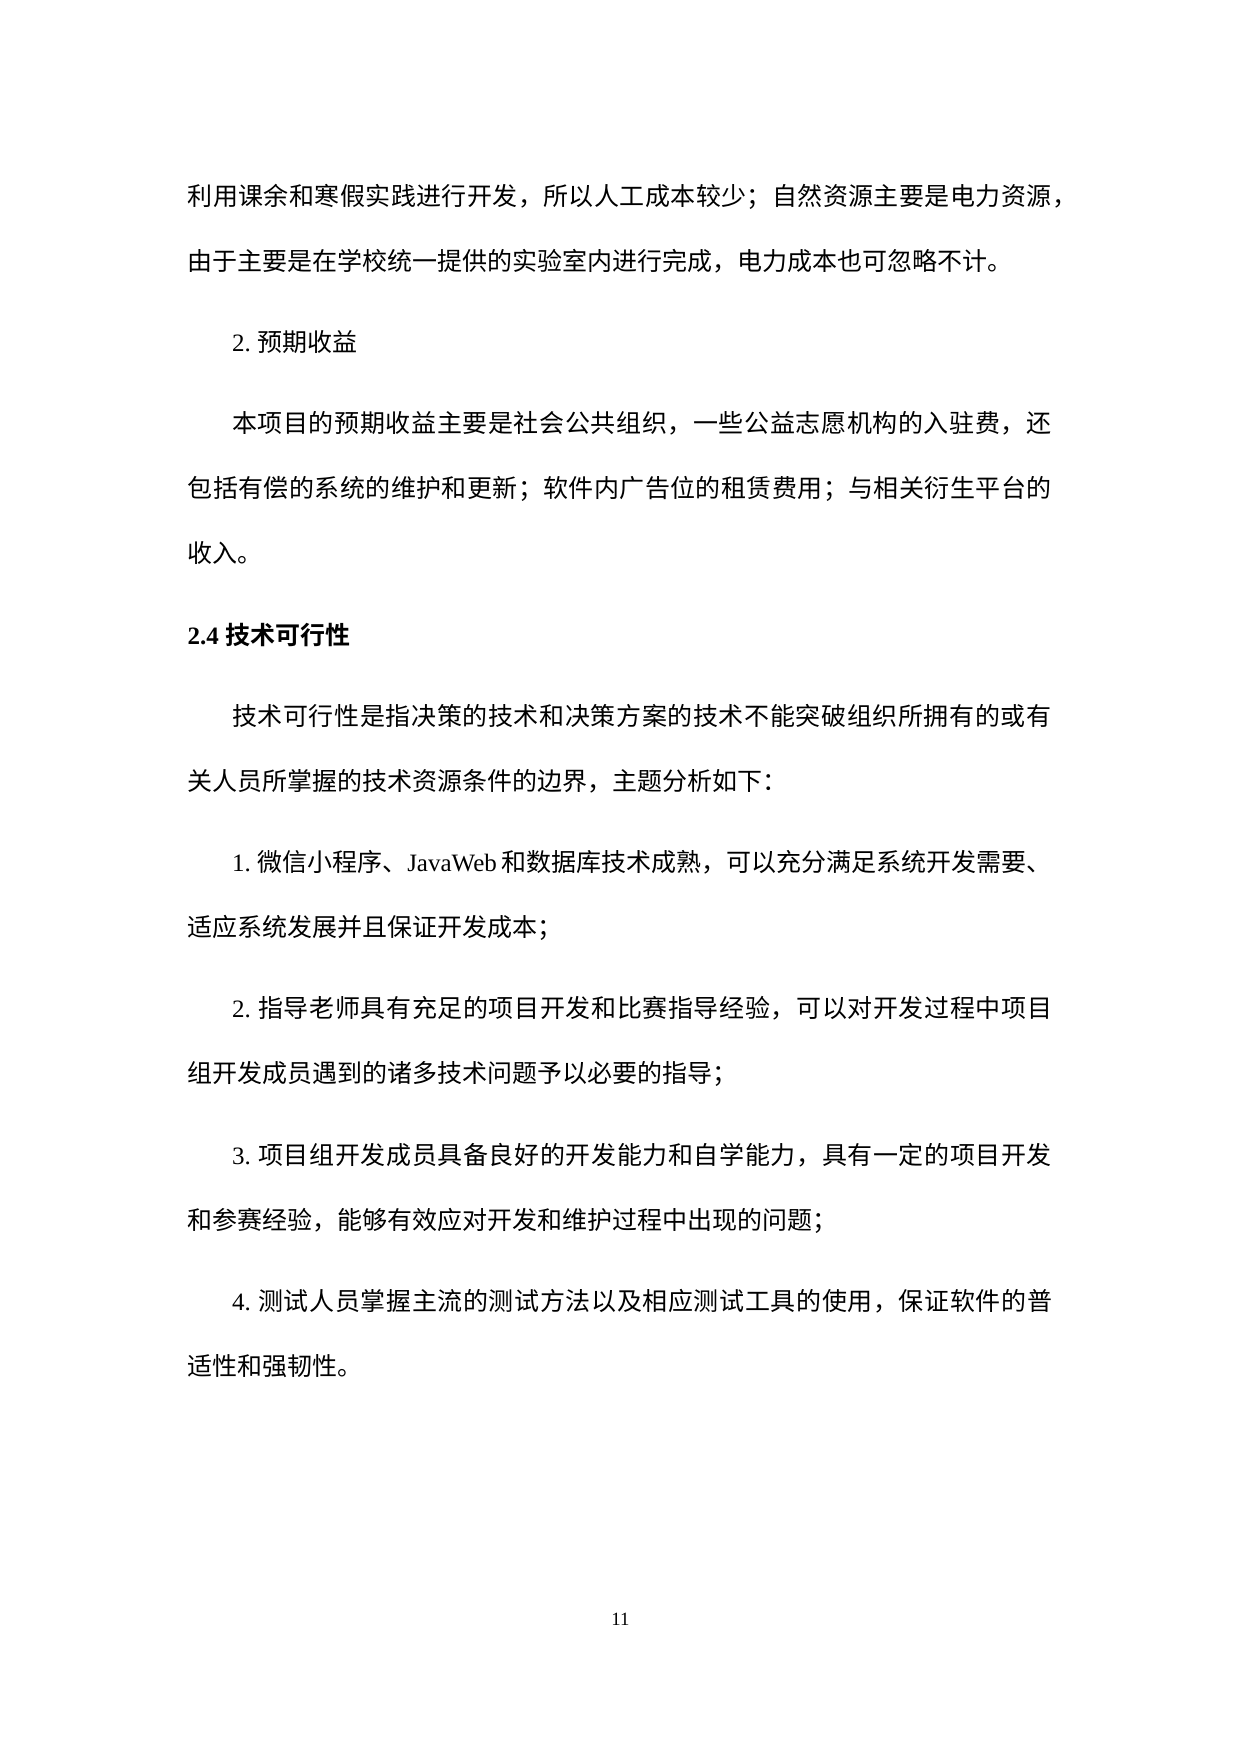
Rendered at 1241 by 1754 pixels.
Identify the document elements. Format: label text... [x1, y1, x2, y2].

text 2. 预期收益 [187, 308, 1053, 373]
text 技术可行性是指决策的技术和决策方案的技术不能突破组织所拥有的或有关人员所掌握的技术资源条件的边界，主题分析如下： [187, 682, 1053, 812]
subtitle 2.4 技术可行性 [187, 601, 1053, 666]
text 1. 微信小程序、JavaWeb和数据库技术成熟，可以充分满足系统开发需要、适应系统发展并且保证开发成本； [187, 828, 1053, 958]
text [187, 162, 1053, 292]
text 2. 指导老师具有充足的项目开发和比赛指导经验，可以对开发过程中项目组开发成员遇到的诸多技术问题予以必要的指导； [187, 974, 1053, 1104]
text 本项目的预期收益主要是社会公共组织，一些公益志愿机构的入驻费，还包括有偿的系统的维护和更新；软件内广告位的租赁费用；与相关衍生平台的收入。 [187, 389, 1053, 584]
text 3. 项目组开发成员具备良好的开发能力和自学能力，具有一定的项目开发和参赛经验，能够有效应对开发和维护过程中出现的问题； [187, 1121, 1053, 1251]
text 4. 测试人员掌握主流的测试方法以及相应测试工具的使用，保证软件的普适性和强韧性。 [187, 1267, 1053, 1397]
